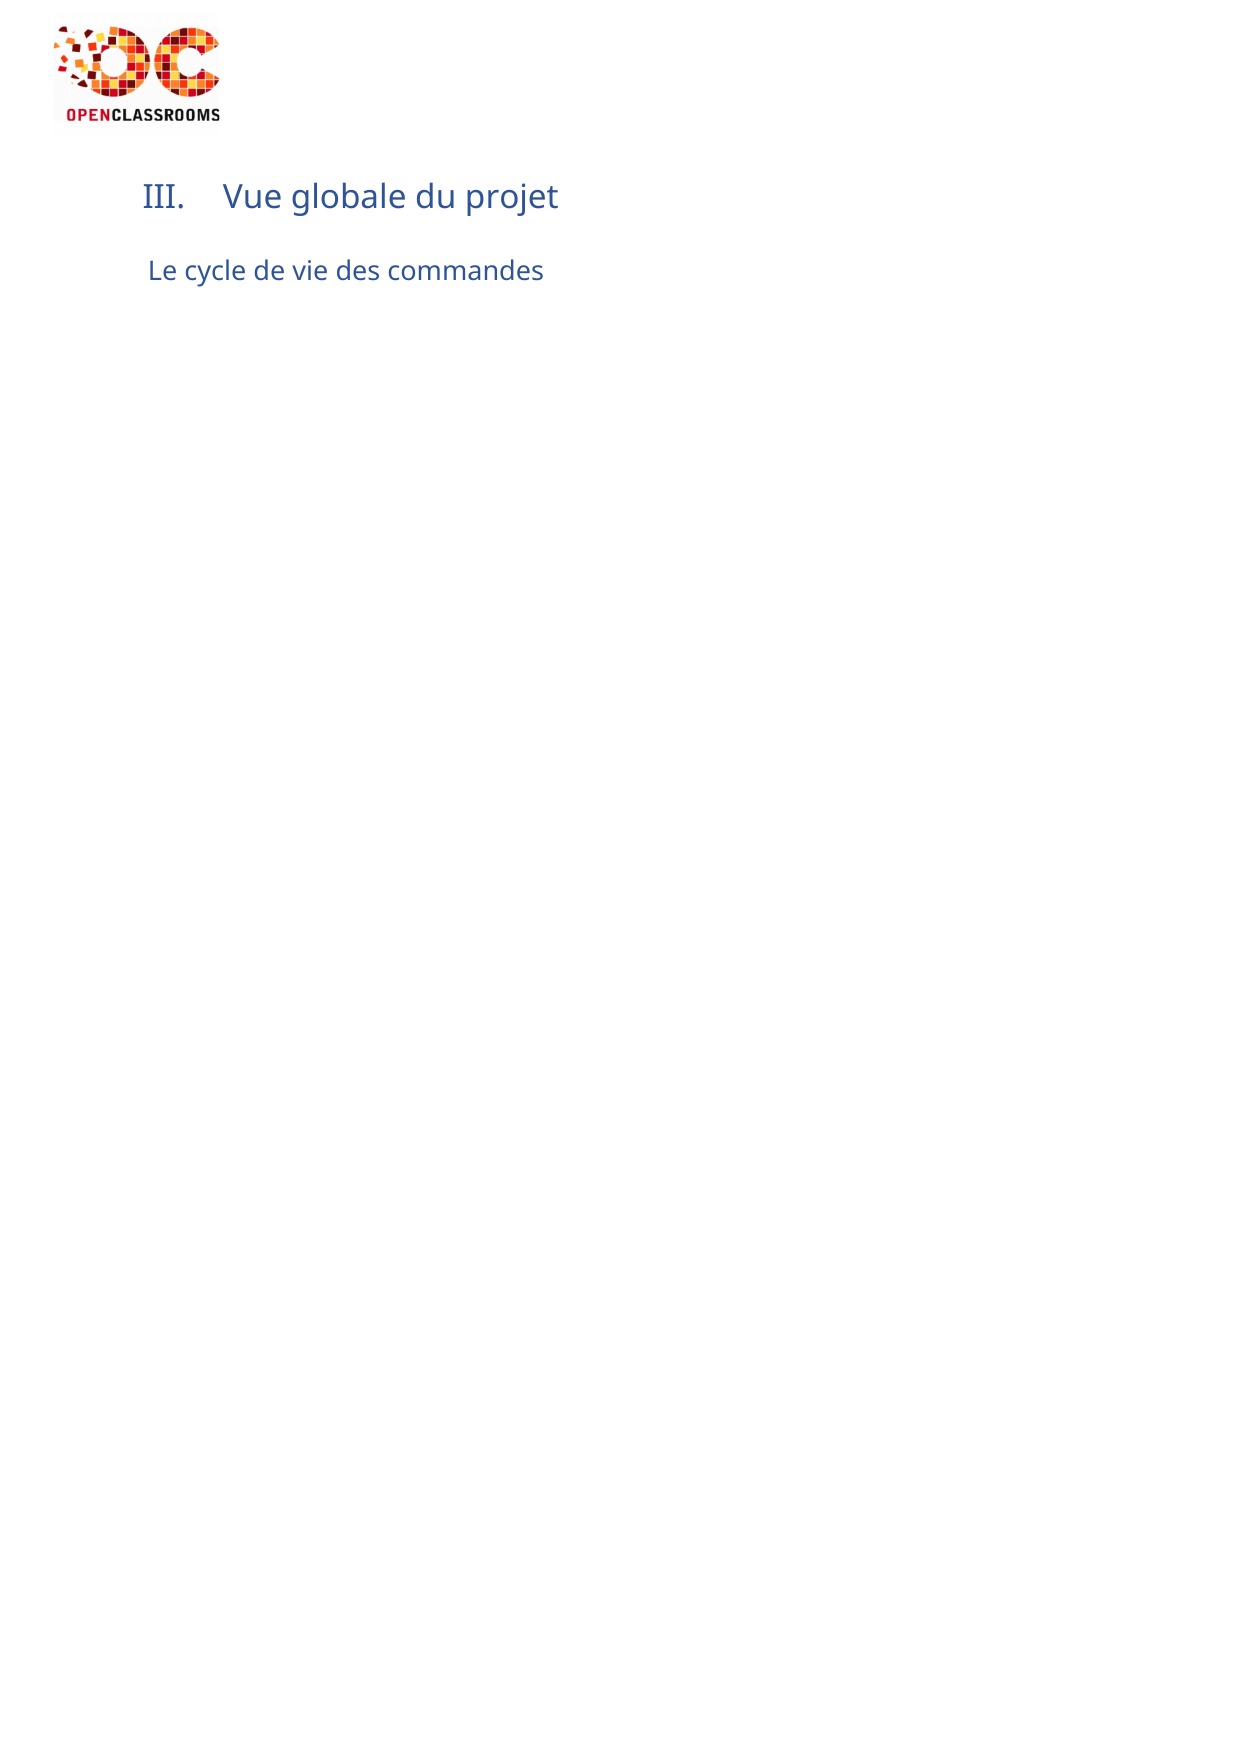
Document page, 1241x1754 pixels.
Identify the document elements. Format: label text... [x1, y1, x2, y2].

subtitle Vue globale du projet [185, 173, 1093, 218]
picture [53, 11, 220, 136]
subtitle Le cycle de vie des commandes [148, 251, 1093, 288]
